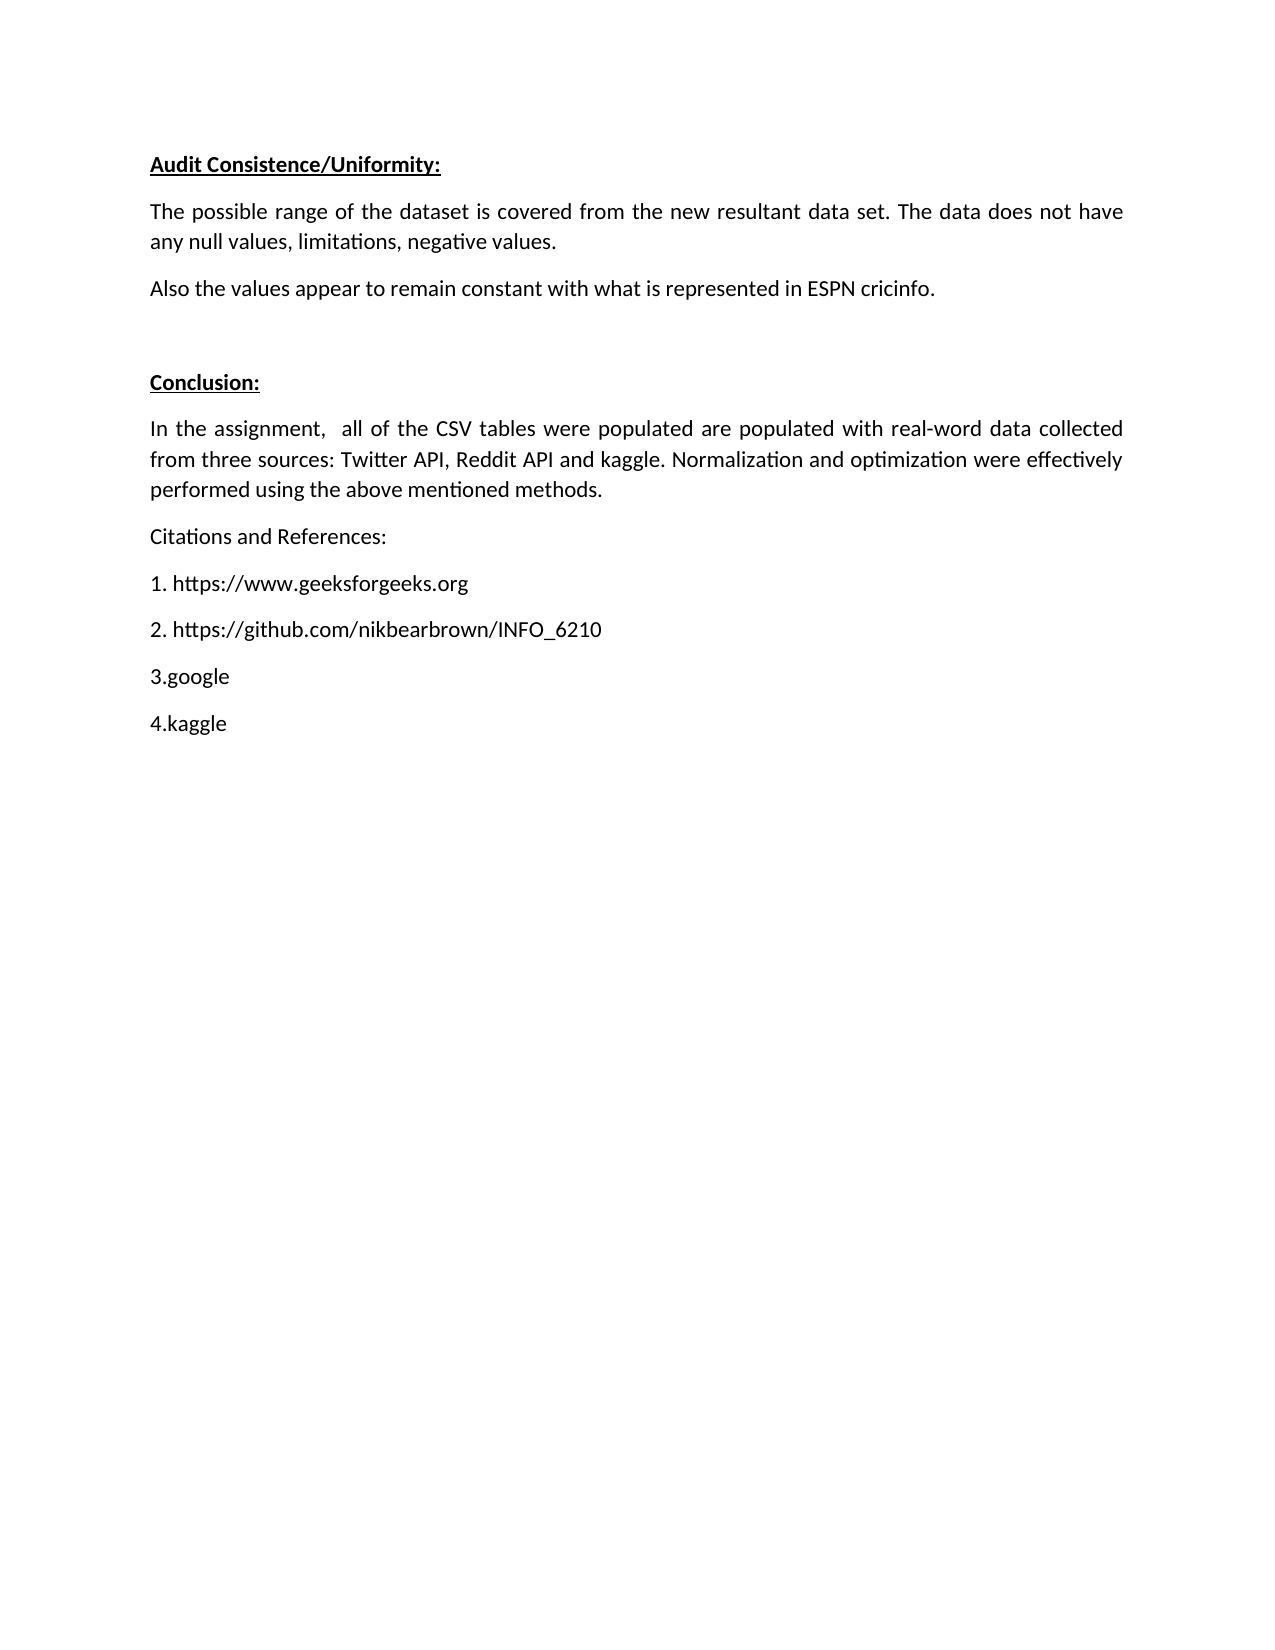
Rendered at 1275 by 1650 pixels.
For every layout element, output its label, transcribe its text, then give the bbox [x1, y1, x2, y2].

text 1. https://www.geeksforgeeks.org [150, 569, 1125, 597]
text 2. https://github.com/nikbearbrown/INFO_6210 [150, 616, 1125, 644]
text 3.google [150, 662, 1125, 691]
text 4.kaggle [150, 709, 1125, 737]
text The possible range of the dataset is covered from the new resultant data set. The data does not have any null values, limitations, negative values. [150, 197, 1125, 255]
text Citations and References: [150, 522, 1125, 550]
text Audit Consistence/Uniformity: [150, 150, 1125, 178]
text Also the values appear to remain constant with what is represented in ESPN cricinfo. [150, 274, 1125, 302]
text Conclusion: [150, 368, 1125, 396]
text In the assignment, all of the CSV tables were populated are populated with real-word data collected from three sources: Twitter API, Reddit API and kaggle. Normalization and optimization were effectively performed using the above mentioned methods. [150, 414, 1125, 503]
